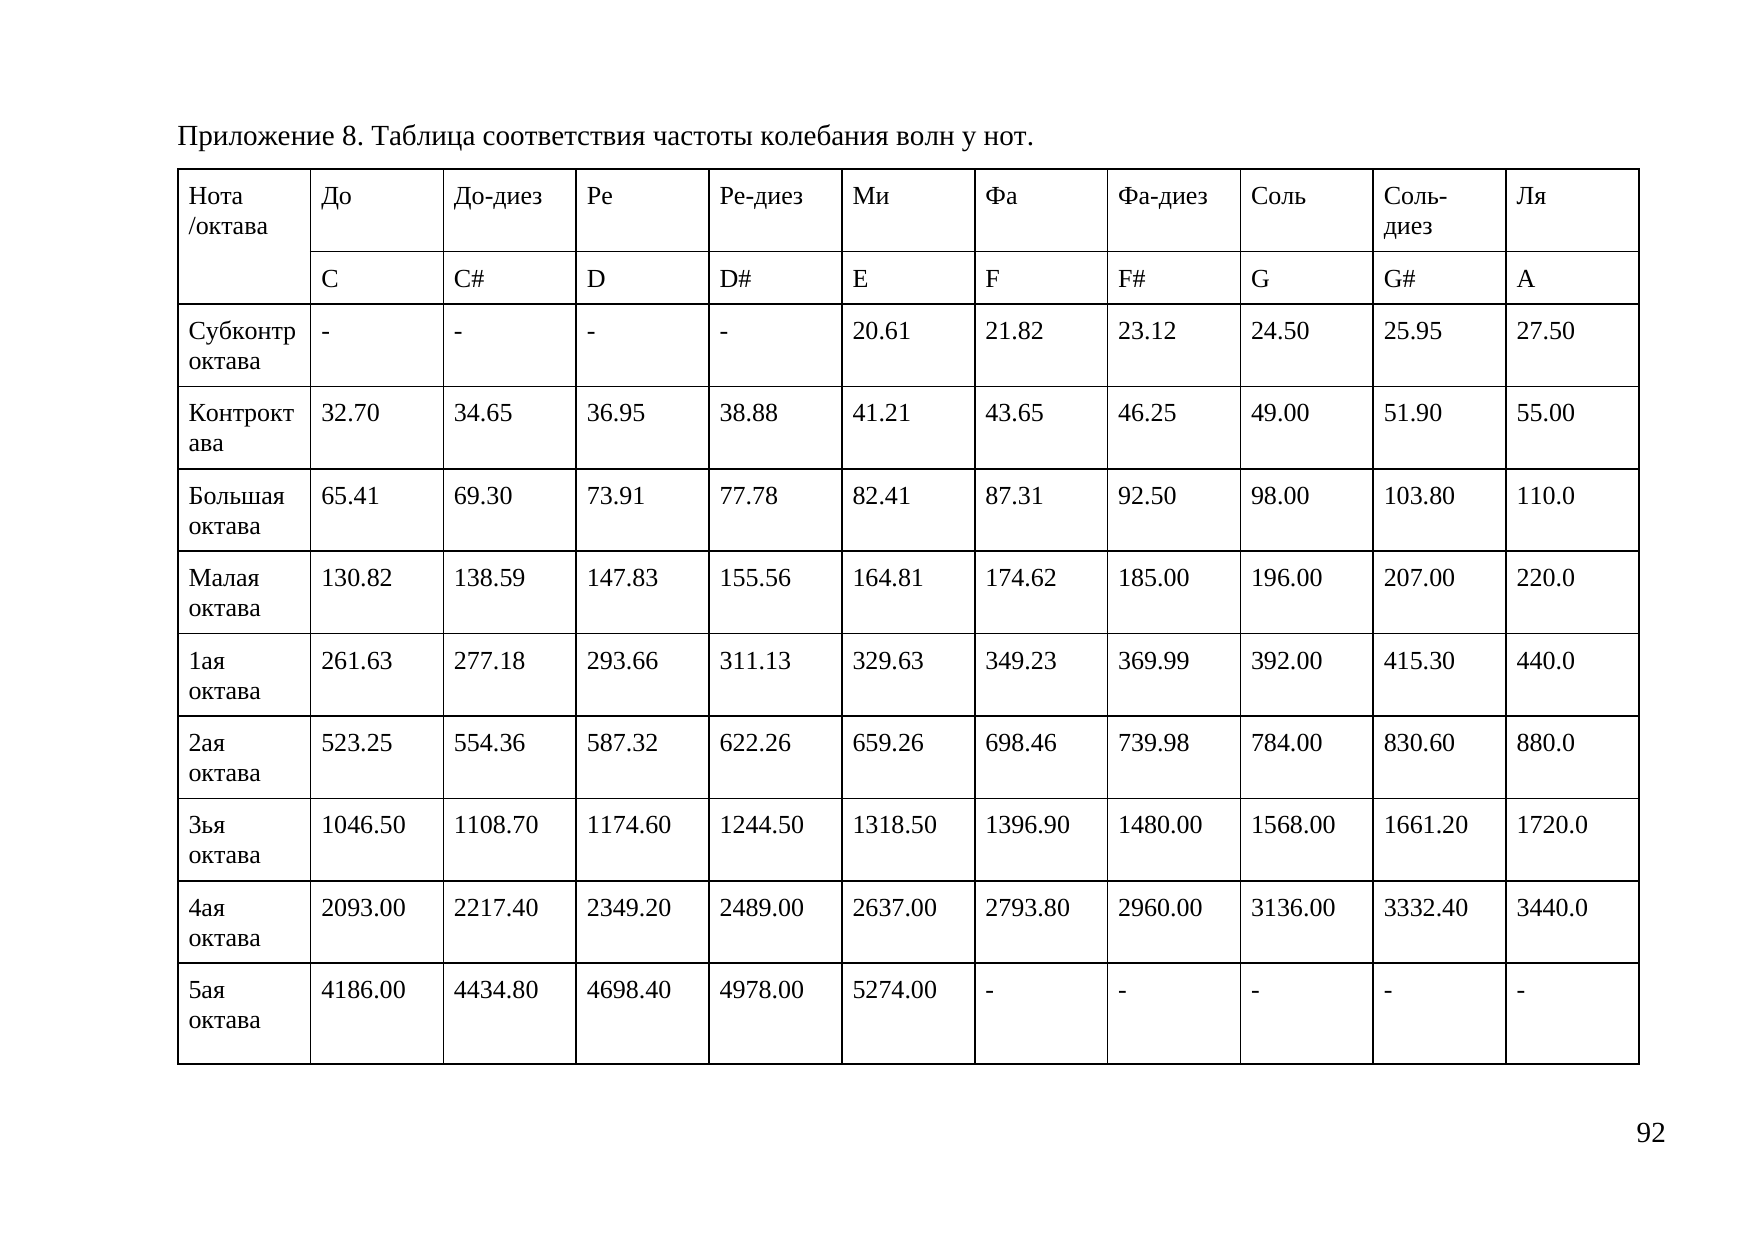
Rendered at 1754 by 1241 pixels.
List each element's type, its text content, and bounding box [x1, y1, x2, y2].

table_cell 1720.0 [1507, 799, 1638, 880]
table_cell 2093.00 [311, 882, 443, 962]
table_cell 1568.00 [1241, 799, 1372, 880]
table_cell 261.63 [311, 634, 443, 715]
table_cell 65.41 [311, 470, 443, 550]
table_cell Субконтроктава [179, 305, 310, 386]
table_cell E [843, 252, 974, 303]
table_cell 392.00 [1241, 634, 1372, 715]
table_cell G [1241, 252, 1372, 303]
table_cell 2489.00 [710, 882, 841, 962]
table_cell 130.82 [311, 552, 443, 633]
table_cell 622.26 [710, 717, 841, 797]
table_cell 1046.50 [311, 799, 443, 880]
table_cell 207.00 [1374, 552, 1505, 633]
table_cell 698.46 [976, 717, 1107, 797]
table_cell 5ая октава [179, 964, 310, 1063]
table_header Соль-диез [1374, 170, 1505, 251]
table_cell 38.88 [710, 387, 841, 468]
table_cell 1108.70 [444, 799, 575, 880]
table_cell 4698.40 [577, 964, 708, 1063]
table_cell G# [1374, 252, 1505, 303]
table_cell Малая октава [179, 552, 310, 633]
table_cell - [1374, 964, 1505, 1063]
table_cell 55.00 [1507, 387, 1638, 468]
table_cell 41.21 [843, 387, 974, 468]
table_header Нота /октава [179, 170, 310, 303]
table_cell 164.81 [843, 552, 974, 633]
table_cell 3332.40 [1374, 882, 1505, 962]
table_cell 92.50 [1108, 470, 1240, 550]
table_cell - [1108, 964, 1240, 1063]
table_cell 5274.00 [843, 964, 974, 1063]
table_cell 69.30 [444, 470, 575, 550]
table_cell 1480.00 [1108, 799, 1240, 880]
table_cell - [311, 305, 443, 386]
table_cell 659.26 [843, 717, 974, 797]
table_header Ми [843, 170, 974, 251]
table_cell 185.00 [1108, 552, 1240, 633]
table_cell 32.70 [311, 387, 443, 468]
table_cell 82.41 [843, 470, 974, 550]
table_cell C# [444, 252, 575, 303]
table_cell 415.30 [1374, 634, 1505, 715]
table_cell 277.18 [444, 634, 575, 715]
table_cell 196.00 [1241, 552, 1372, 633]
table_cell 2349.20 [577, 882, 708, 962]
table_cell 3ья октава [179, 799, 310, 880]
table_cell - [976, 964, 1107, 1063]
table_cell - [1241, 964, 1372, 1063]
table_cell 784.00 [1241, 717, 1372, 797]
table_cell 1244.50 [710, 799, 841, 880]
table_cell 739.98 [1108, 717, 1240, 797]
table_header Ля [1507, 170, 1638, 251]
table_cell 880.0 [1507, 717, 1638, 797]
table_header Ре-диез [710, 170, 841, 251]
table_cell C [311, 252, 443, 303]
table_cell 138.59 [444, 552, 575, 633]
table_cell 3136.00 [1241, 882, 1372, 962]
table_cell 1661.20 [1374, 799, 1505, 880]
table_cell 4ая октава [179, 882, 310, 962]
table_cell 87.31 [976, 470, 1107, 550]
table_cell - [710, 305, 841, 386]
table_cell 73.91 [577, 470, 708, 550]
table_header Фа [976, 170, 1107, 251]
table_header До [311, 170, 443, 251]
table_cell 2637.00 [843, 882, 974, 962]
table_cell 21.82 [976, 305, 1107, 386]
table_cell 20.61 [843, 305, 974, 386]
table_cell 1ая октава [179, 634, 310, 715]
table_cell 220.0 [1507, 552, 1638, 633]
table_cell 24.50 [1241, 305, 1372, 386]
table_header Ре [577, 170, 708, 251]
table_cell 110.0 [1507, 470, 1638, 550]
table_cell 51.90 [1374, 387, 1505, 468]
table_cell 147.83 [577, 552, 708, 633]
table_cell 25.95 [1374, 305, 1505, 386]
table_cell 43.65 [976, 387, 1107, 468]
table_header Соль [1241, 170, 1372, 251]
table_cell 46.25 [1108, 387, 1240, 468]
table_cell 36.95 [577, 387, 708, 468]
table_cell 174.62 [976, 552, 1107, 633]
table_cell 23.12 [1108, 305, 1240, 386]
table_cell 2793.80 [976, 882, 1107, 962]
table_cell 3440.0 [1507, 882, 1638, 962]
table_cell 4434.80 [444, 964, 575, 1063]
table_cell 587.32 [577, 717, 708, 797]
table_cell 27.50 [1507, 305, 1638, 386]
table_cell D# [710, 252, 841, 303]
table_cell 2ая октава [179, 717, 310, 797]
table_header Фа-диез [1108, 170, 1240, 251]
table_cell Контроктава [179, 387, 310, 468]
table_cell 49.00 [1241, 387, 1372, 468]
table_cell 77.78 [710, 470, 841, 550]
table_header До-диез [444, 170, 575, 251]
table_cell - [444, 305, 575, 386]
table_cell 349.23 [976, 634, 1107, 715]
table_cell 1318.50 [843, 799, 974, 880]
table_cell 1396.90 [976, 799, 1107, 880]
table_cell A [1507, 252, 1638, 303]
table_cell 311.13 [710, 634, 841, 715]
table_cell 440.0 [1507, 634, 1638, 715]
table_cell F [976, 252, 1107, 303]
table_cell - [577, 305, 708, 386]
table_cell 554.36 [444, 717, 575, 797]
text Приложение 8. Таблица соответствия частоты колебания волн у нот. [177, 118, 1665, 152]
table_cell 523.25 [311, 717, 443, 797]
table_cell 4186.00 [311, 964, 443, 1063]
table_cell - [1507, 964, 1638, 1063]
table_cell Большая октава [179, 470, 310, 550]
table_cell 155.56 [710, 552, 841, 633]
table_cell 1174.60 [577, 799, 708, 880]
table_cell 2217.40 [444, 882, 575, 962]
table_cell 293.66 [577, 634, 708, 715]
table_cell 4978.00 [710, 964, 841, 1063]
table_cell 329.63 [843, 634, 974, 715]
table_cell 103.80 [1374, 470, 1505, 550]
table_cell F# [1108, 252, 1240, 303]
table_cell 830.60 [1374, 717, 1505, 797]
table_cell D [577, 252, 708, 303]
table_cell 98.00 [1241, 470, 1372, 550]
table_cell 34.65 [444, 387, 575, 468]
table_cell 2960.00 [1108, 882, 1240, 962]
table_cell 369.99 [1108, 634, 1240, 715]
